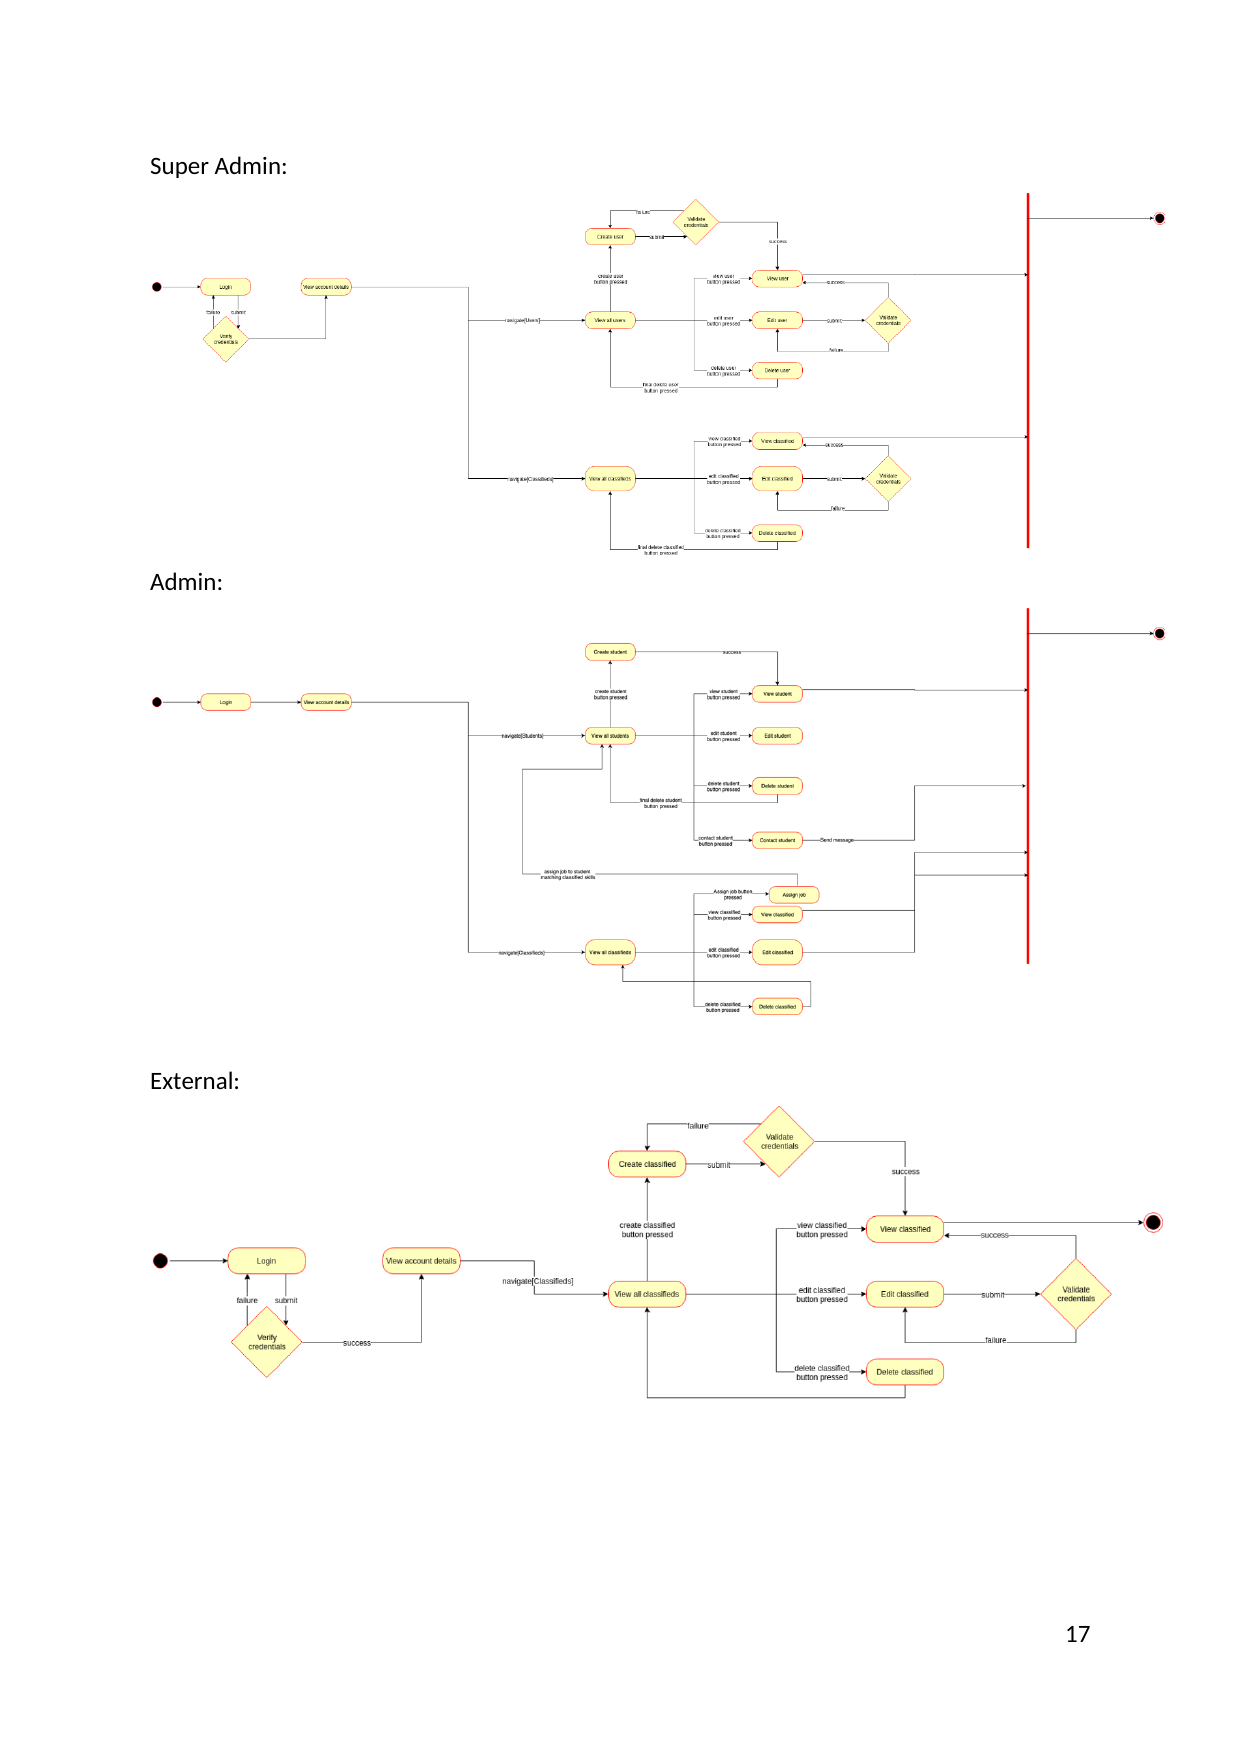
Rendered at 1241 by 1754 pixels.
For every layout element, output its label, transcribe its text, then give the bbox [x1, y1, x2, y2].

text Super Admin: [150, 150, 1090, 181]
text External: [150, 1065, 1090, 1095]
text Admin: [150, 566, 1090, 596]
picture [150, 607, 1166, 1015]
picture [150, 1106, 1163, 1403]
picture [150, 191, 1166, 555]
